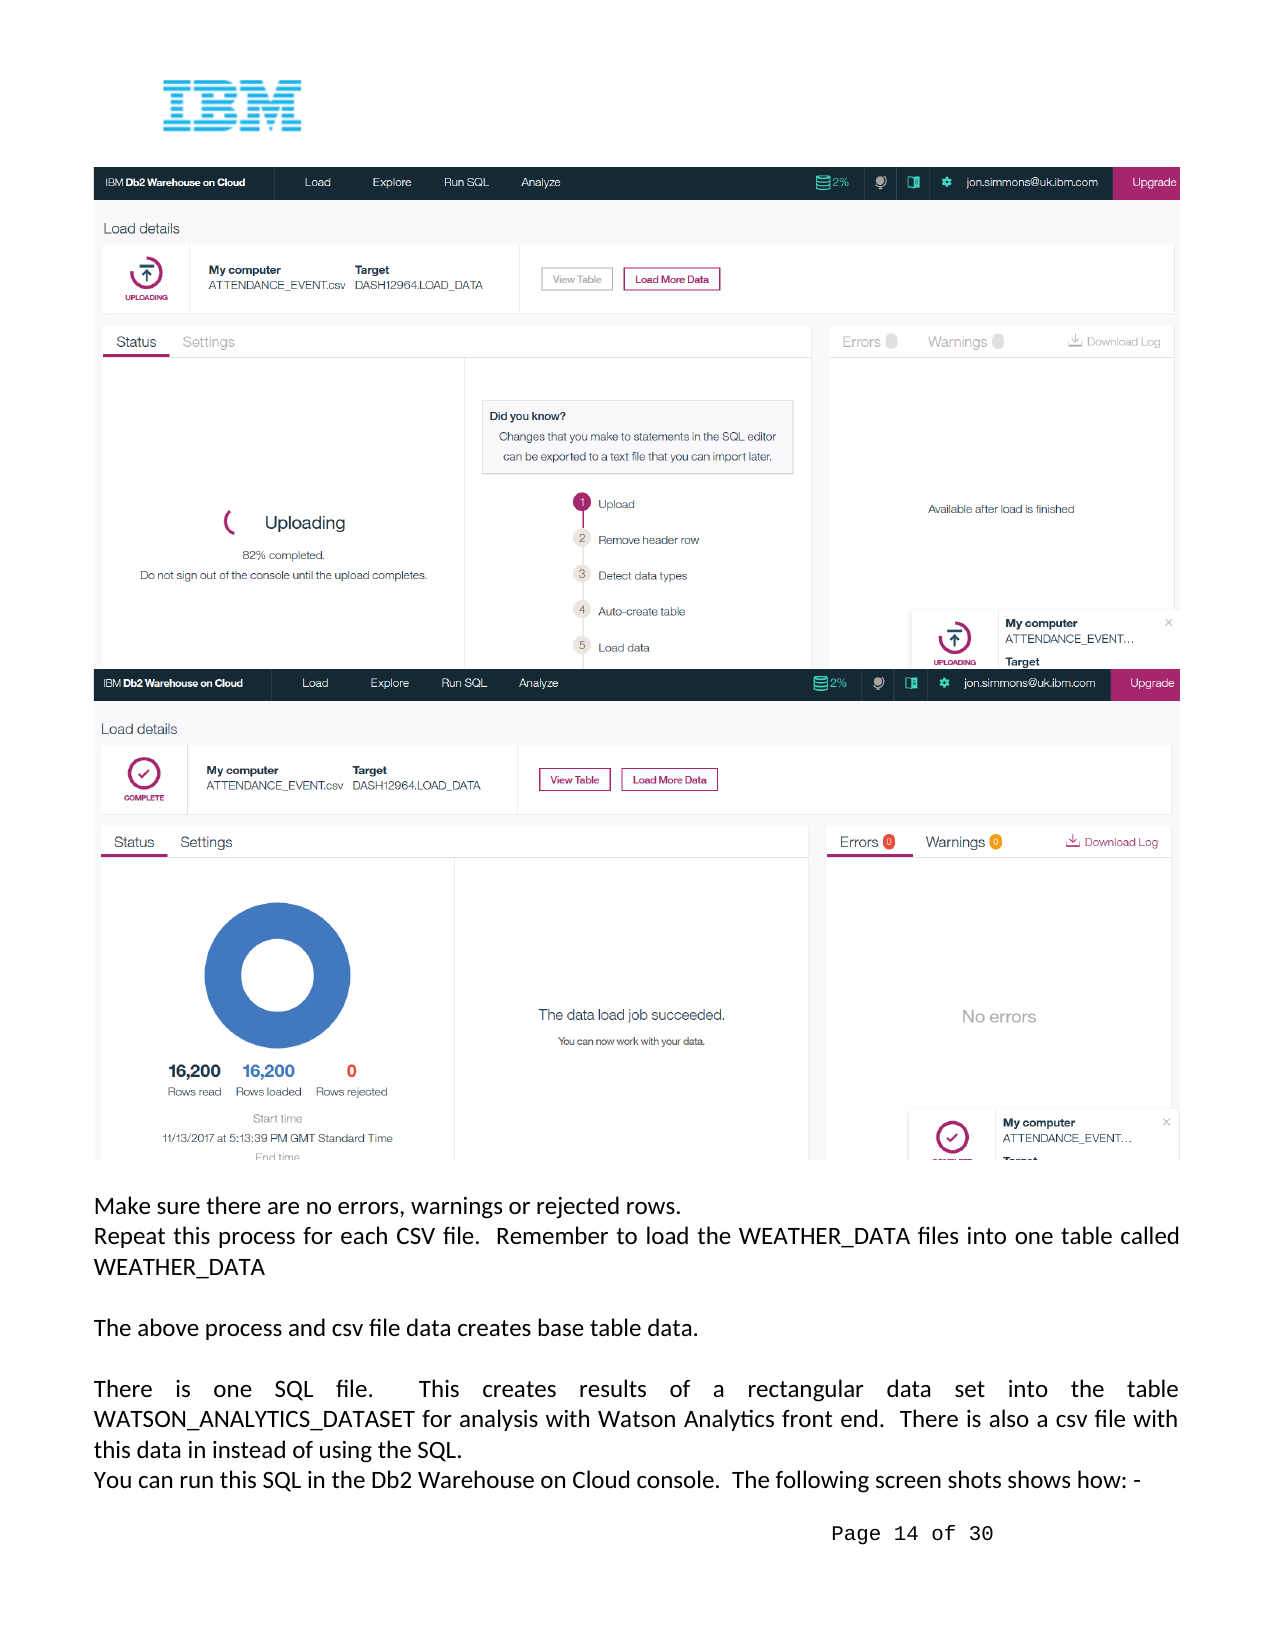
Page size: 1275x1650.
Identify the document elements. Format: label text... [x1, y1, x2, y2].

picture [93, 167, 1180, 1160]
text There is one SQL file. This creates results of a rectangular data set into the table WATSON_ANALYTICS_DATASET for analysis with Watson Analytics front end. There is also a csv file with this data in instead of using the SQL. [94, 1373, 1181, 1465]
text The above process and csv file data creates base table data. [94, 1312, 1181, 1343]
text Make sure there are no errors, warnings or rejected rows. [94, 1190, 1181, 1221]
picture [156, 75, 310, 139]
text Repeat this process for each CSV file. Remember to load the WEATHER_DATA files into one table called WEATHER_DATA [94, 1221, 1181, 1282]
text You can run this SQL in the Db2 Warehouse on Cloud console. The following screen shots shows how: - [94, 1465, 1181, 1495]
